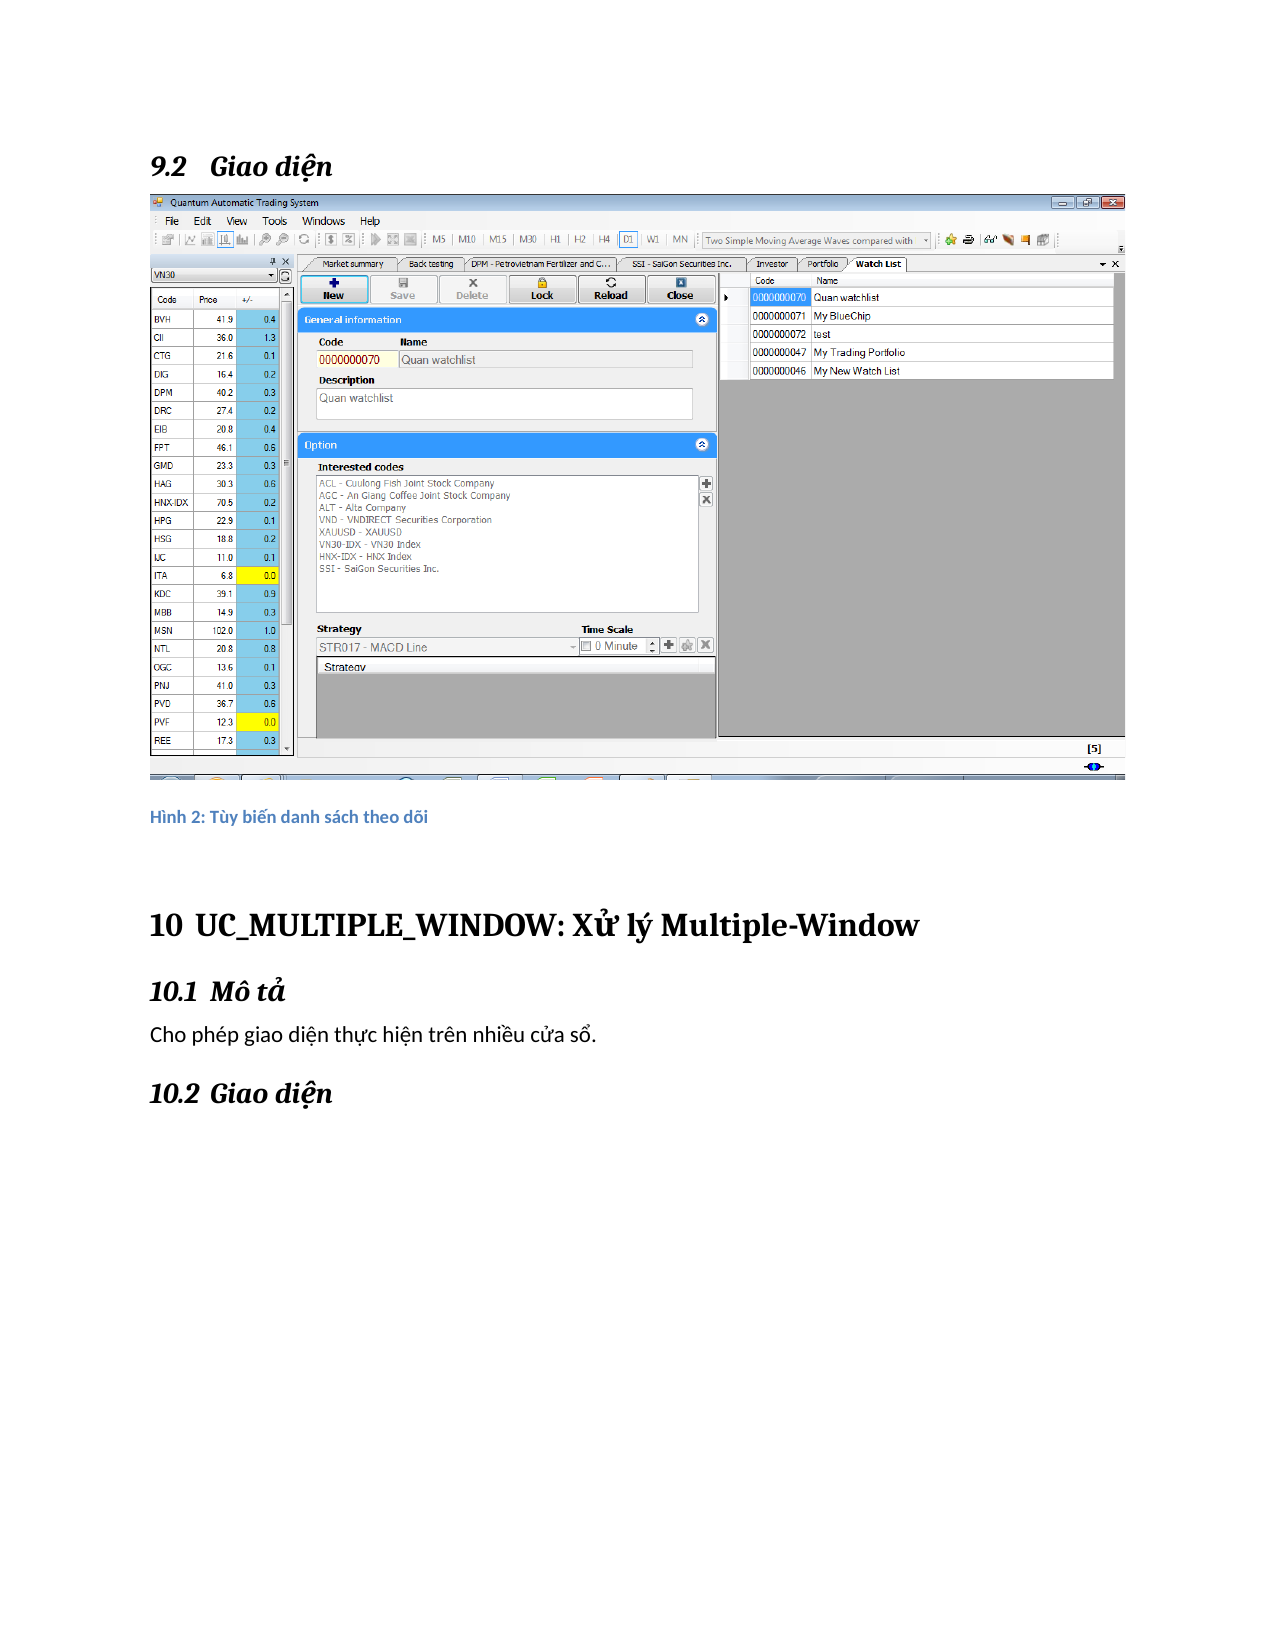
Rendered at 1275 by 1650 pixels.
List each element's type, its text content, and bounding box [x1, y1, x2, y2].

subtitle Mô tả [150, 975, 1125, 1008]
subtitle Giao diện [150, 150, 1125, 183]
subtitle UC_MULTIPLE_WINDOW: Xử lý Multiple-Window [150, 906, 1125, 944]
subtitle Giao diện [150, 1077, 1125, 1111]
text Cho phép giao diện thực hiện trên nhiều cửa sổ. [150, 1020, 1125, 1048]
picture [150, 194, 1125, 780]
